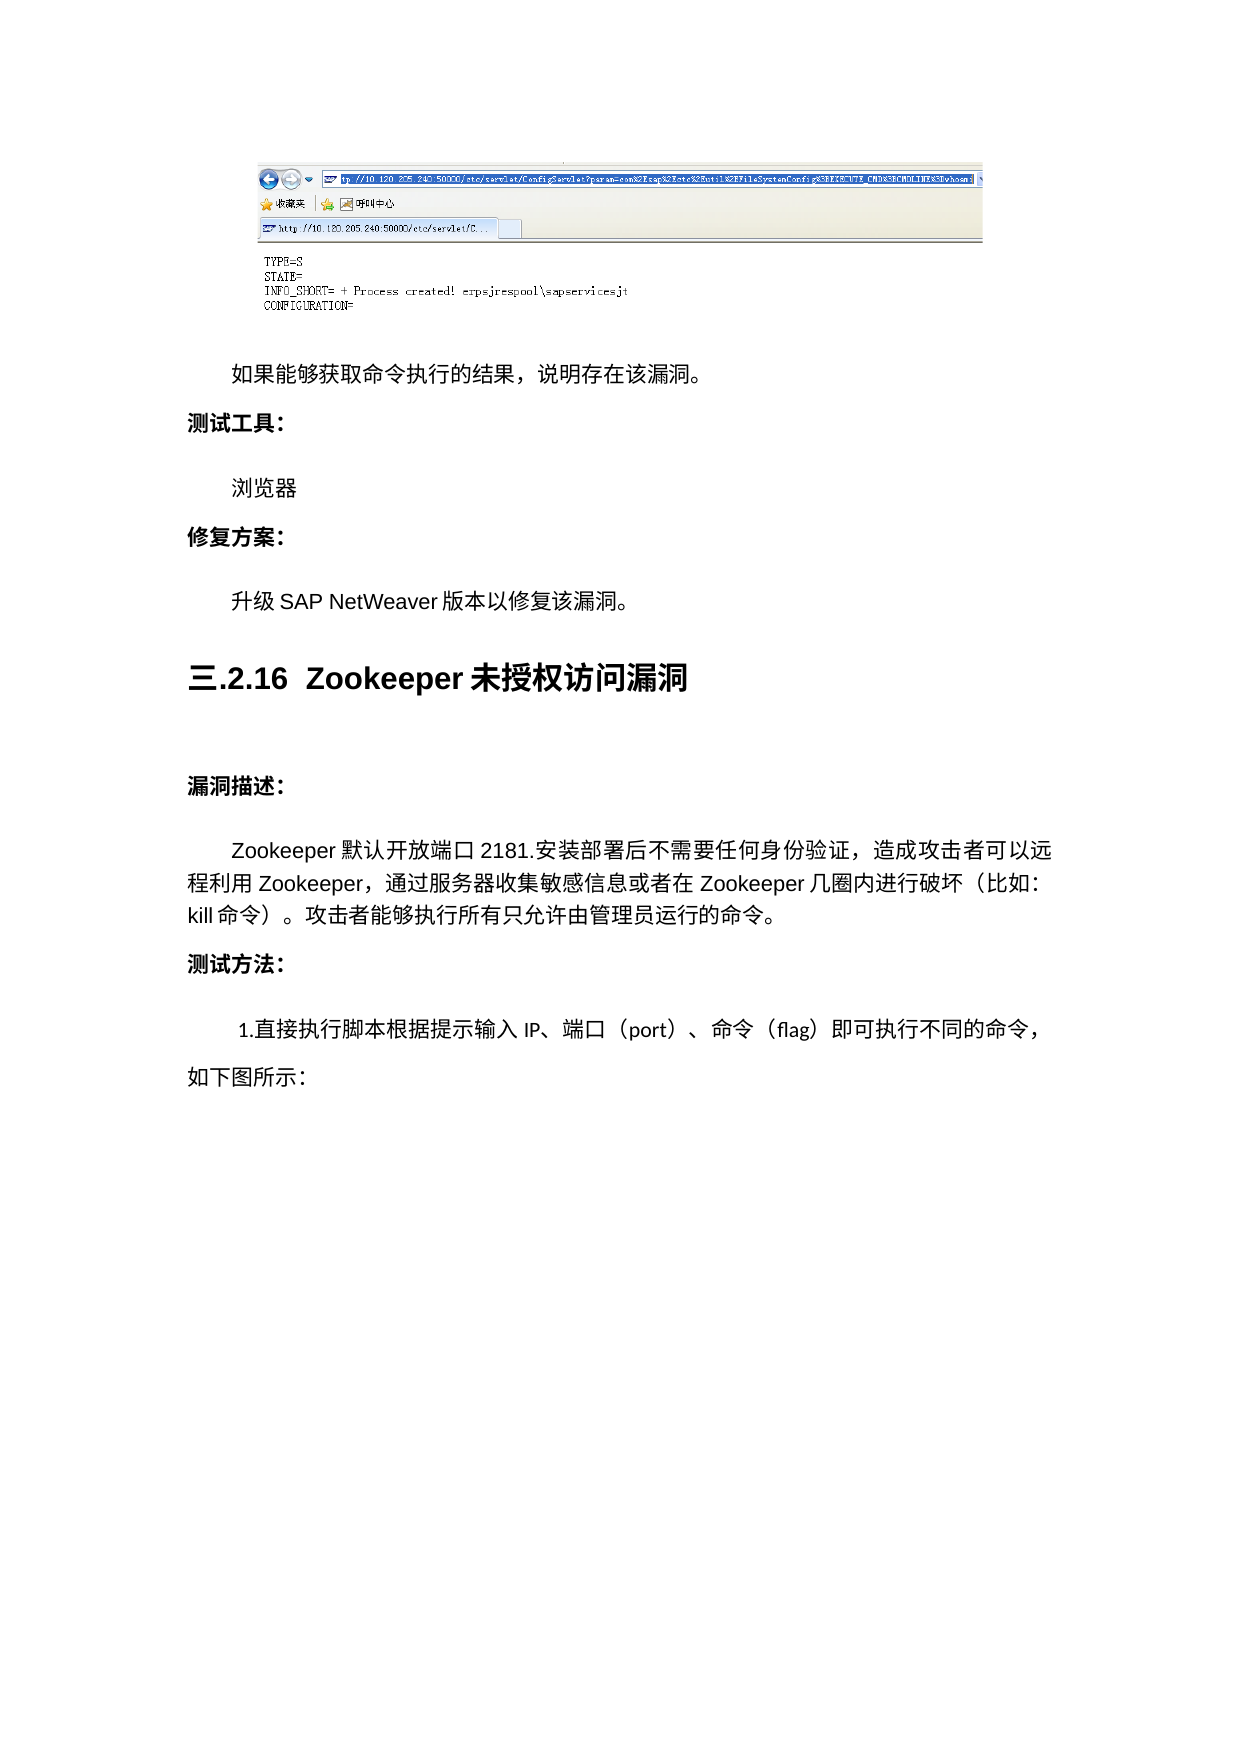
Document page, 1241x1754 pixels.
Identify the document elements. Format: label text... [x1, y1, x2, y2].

picture [257, 162, 983, 336]
text 浏览器 [187, 470, 1053, 503]
text 1.直接执行脚本根据提示输入IP、端口（port）、命令（flag）即可执行不同的命令，如下图所示： [187, 1011, 1053, 1092]
text 测试工具： [187, 406, 1053, 438]
text 测试方法： [187, 947, 1053, 979]
list Zookeeper未授权访问漏洞 [187, 643, 1053, 708]
text Zookeeper默认开放端口2181.安装部署后不需要任何身份验证，造成攻击者可以远程利用Zookeeper，通过服务器收集敏感信息或者在Zookeeper几圈内进行破坏（比如：kill命令）。攻击者能够执行所有只允许由管理员运行的命令。 [187, 833, 1053, 930]
text 漏洞描述： [187, 768, 1053, 801]
text 修复方案： [187, 519, 1053, 552]
text 升级SAP NetWeaver版本以修复该漏洞。 [187, 584, 1053, 616]
text 如果能够获取命令执行的结果，说明存在该漏洞。 [187, 357, 1053, 389]
